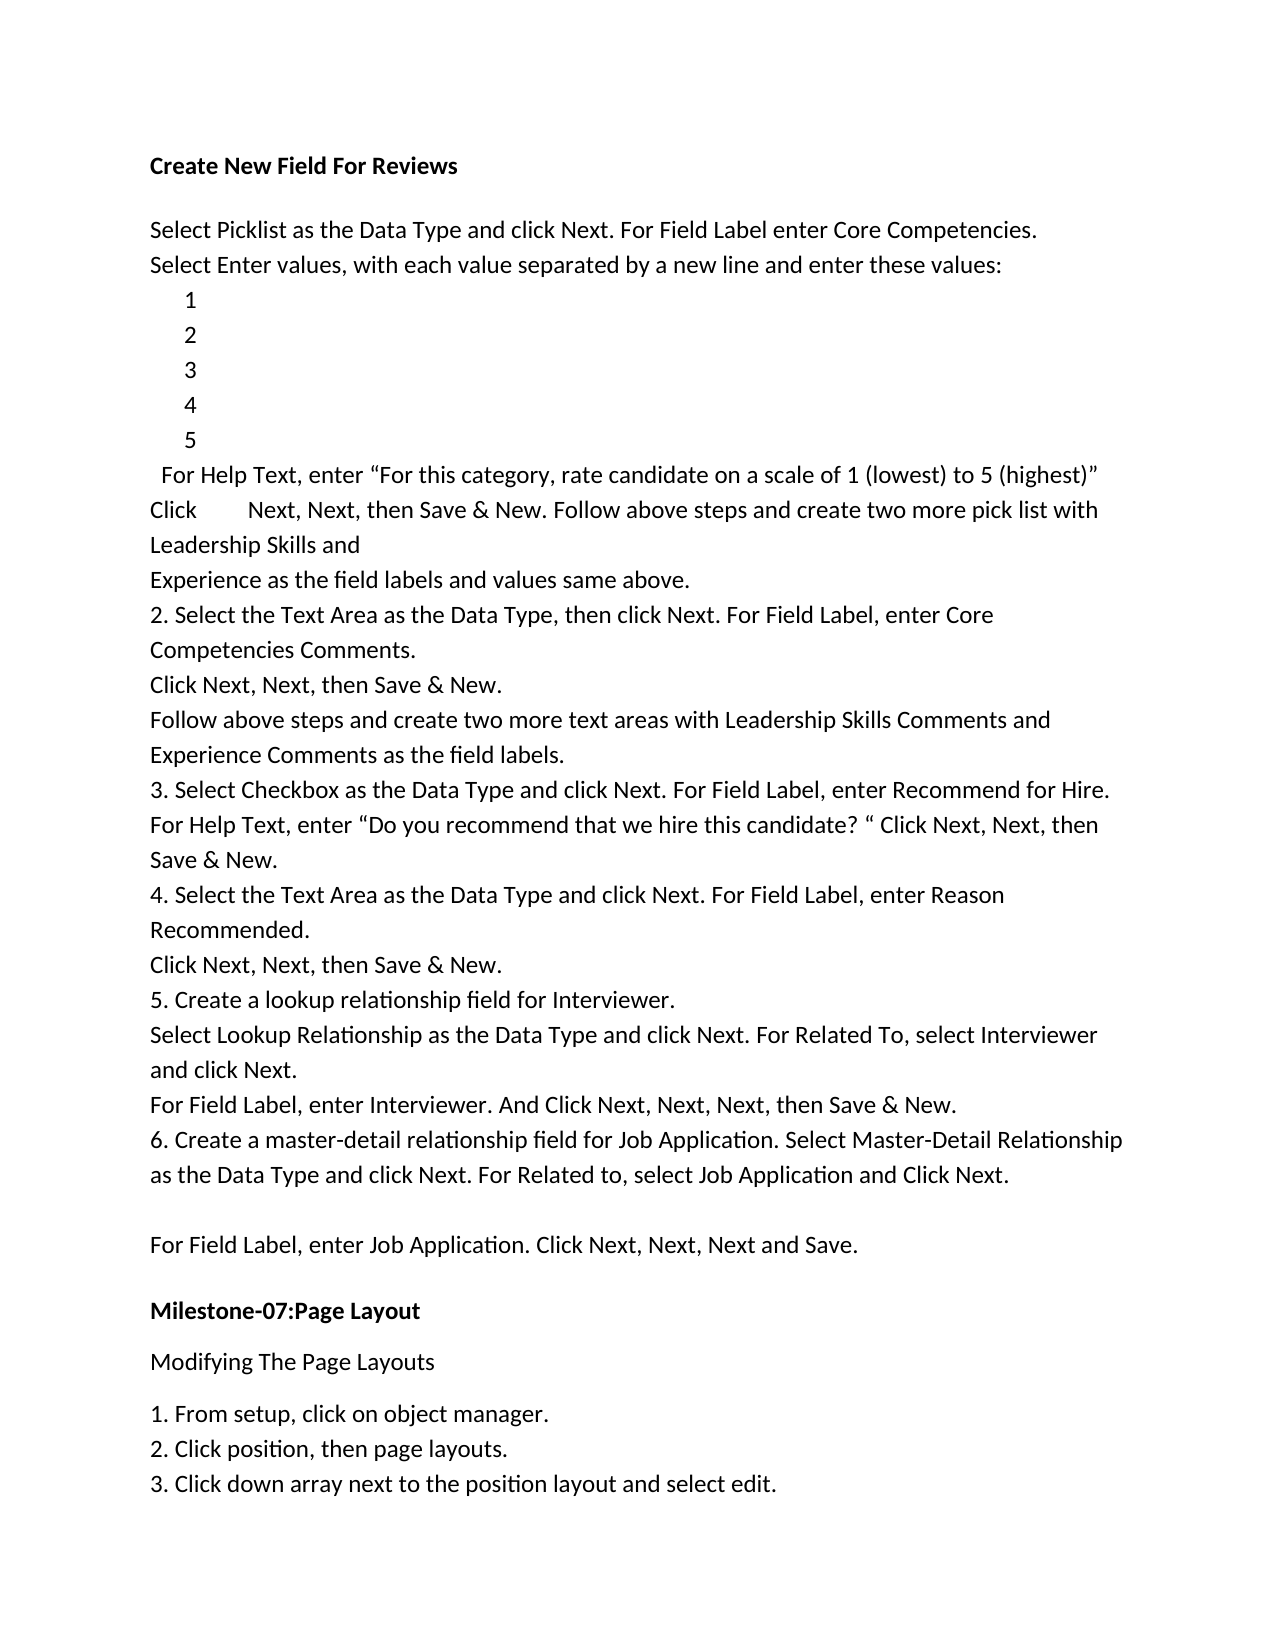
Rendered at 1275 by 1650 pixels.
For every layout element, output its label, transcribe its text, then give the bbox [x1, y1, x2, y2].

text For Field Label, enter Interviewer. And Click Next, Next, Next, then Save & New. [150, 1089, 1125, 1120]
text Follow above steps and create two more text areas with Leadership Skills Comments and [150, 704, 1125, 735]
text 4 [150, 389, 1125, 420]
subtitle Create New Field For Reviews [150, 150, 1125, 181]
text 5. Create a lookup relationship field for Interviewer. [150, 984, 1125, 1015]
text 3. Select Checkbox as the Data Type and click Next. For Field Label, enter Recommend for Hire. [150, 774, 1125, 805]
text Select Lookup Relationship as the Data Type and click Next. For Related To, select Interviewer and click Next. [150, 1019, 1125, 1085]
text For Field Label, enter Job Application. Click Next, Next, Next and Save. [150, 1229, 1125, 1260]
text Select Picklist as the Data Type and click Next. For Field Label enter Core Competencies. Select Enter values, with each value separated by a new line and enter these values: [150, 214, 1125, 280]
text 1 [150, 284, 1125, 315]
text Click Next, Next, then Save & New. [150, 949, 1125, 980]
text 5 For Help Text, enter “For this category, rate candidate on a scale of 1 (lowest) to 5 (highest)” Click Next, Next, then Save & New. Follow above steps and create two more pick list with Leadership Skills and Experience as the field labels and values same above. [150, 424, 1125, 595]
text Modifying The Page Layouts [150, 1346, 1125, 1377]
text 2. Click position, then page layouts. [150, 1433, 1125, 1463]
subtitle Milestone-07:Page Layout [150, 1295, 1125, 1326]
text 2. Select the Text Area as the Data Type, then click Next. For Field Label, enter Core Competencies Comments. [150, 599, 1125, 665]
text 3 [150, 354, 1125, 385]
text 1. From setup, click on object manager. [150, 1398, 1125, 1428]
text Experience Comments as the field labels. [150, 739, 1125, 770]
text 6. Create a master-detail relationship field for Job Application. Select Master-Detail Relationship as the Data Type and click Next. For Related to, select Job Application and Click Next. [150, 1124, 1125, 1190]
text 4. Select the Text Area as the Data Type and click Next. For Field Label, enter Reason Recommended. [150, 879, 1125, 945]
text For Help Text, enter “Do you recommend that we hire this candidate? “ Click Next, Next, then Save & New. [150, 809, 1125, 875]
text 3. Click down array next to the position layout and select edit. [150, 1468, 1125, 1498]
text 2 [150, 319, 1125, 350]
text Click Next, Next, then Save & New. [150, 669, 1125, 700]
